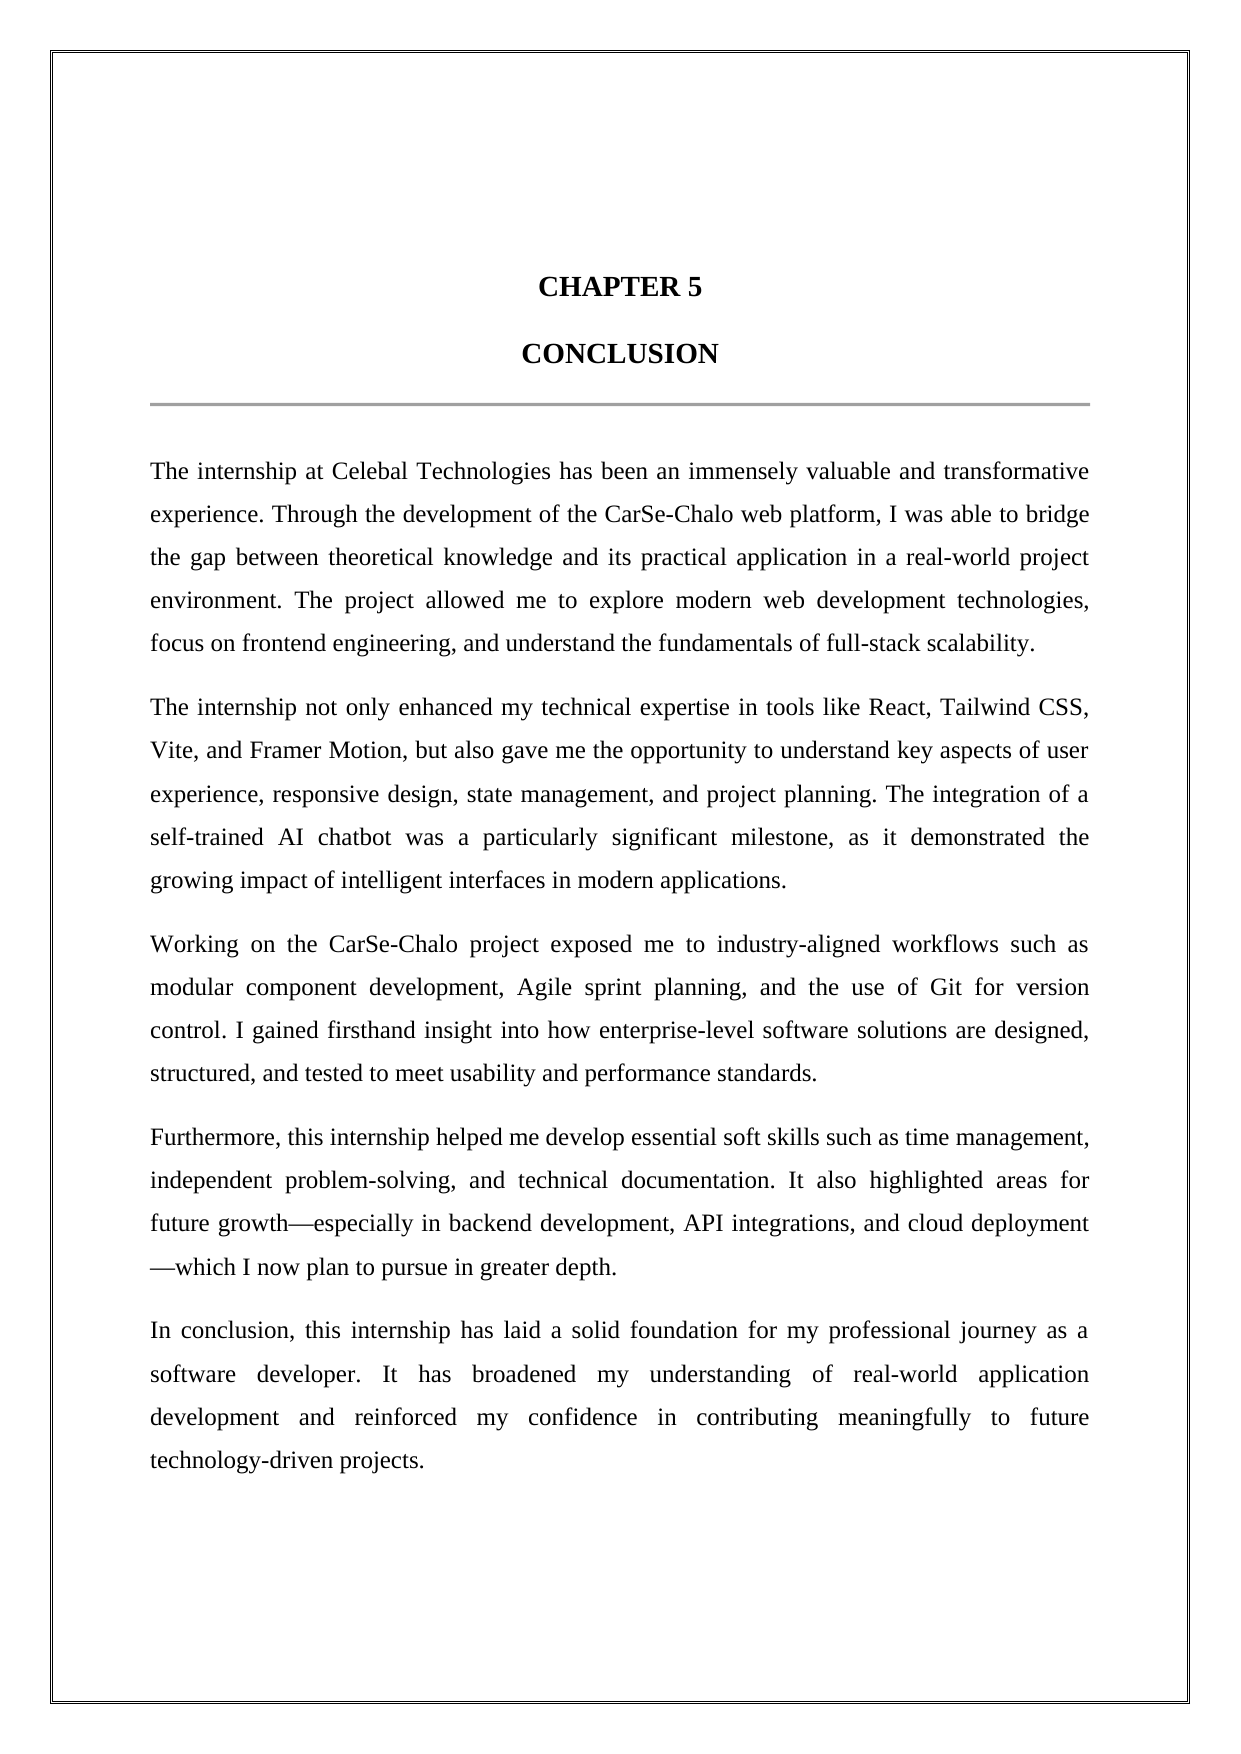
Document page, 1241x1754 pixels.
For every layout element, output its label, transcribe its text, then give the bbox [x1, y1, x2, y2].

text Working on the CarSe-Chalo project exposed me to industry-aligned workflows such as modular component development, Agile sprint planning, and the use of Git for version control. I gained firsthand insight into how enterprise-level software solutions are designed, structured, and tested to meet usability and performance standards. [150, 929, 1090, 1087]
text In conclusion, this internship has laid a solid foundation for my professional journey as a software developer. It has broadened my understanding of real-world application development and reinforced my confidence in contributing meaningfully to future technology-driven projects. [150, 1316, 1090, 1474]
text Furthermore, this internship helped me develop essential soft skills such as time management, independent problem-solving, and technical documentation. It also highlighted areas for future growth—especially in backend development, API integrations, and cloud deployment—which I now plan to pursue in greater depth. [150, 1122, 1090, 1280]
text CHAPTER 5 [150, 269, 1090, 302]
text The internship at Celebal Technologies has been an immensely valuable and transformative experience. Through the development of the CarSe-Chalo web platform, I was able to bridge the gap between theoretical knowledge and its practical application in a real-world project environment. The project allowed me to explore modern web development technologies, focus on frontend engineering, and understand the fundamentals of full-stack scalability. [150, 456, 1090, 657]
text CONCLUSION [150, 336, 1090, 369]
text The internship not only enhanced my technical expertise in tools like React, Tailwind CSS, Vite, and Framer Motion, but also gave me the opportunity to understand key aspects of user experience, responsive design, state management, and project planning. The integration of a self-trained AI chatbot was a particularly significant milestone, as it demonstrated the growing impact of intelligent interfaces in modern applications. [150, 692, 1090, 894]
